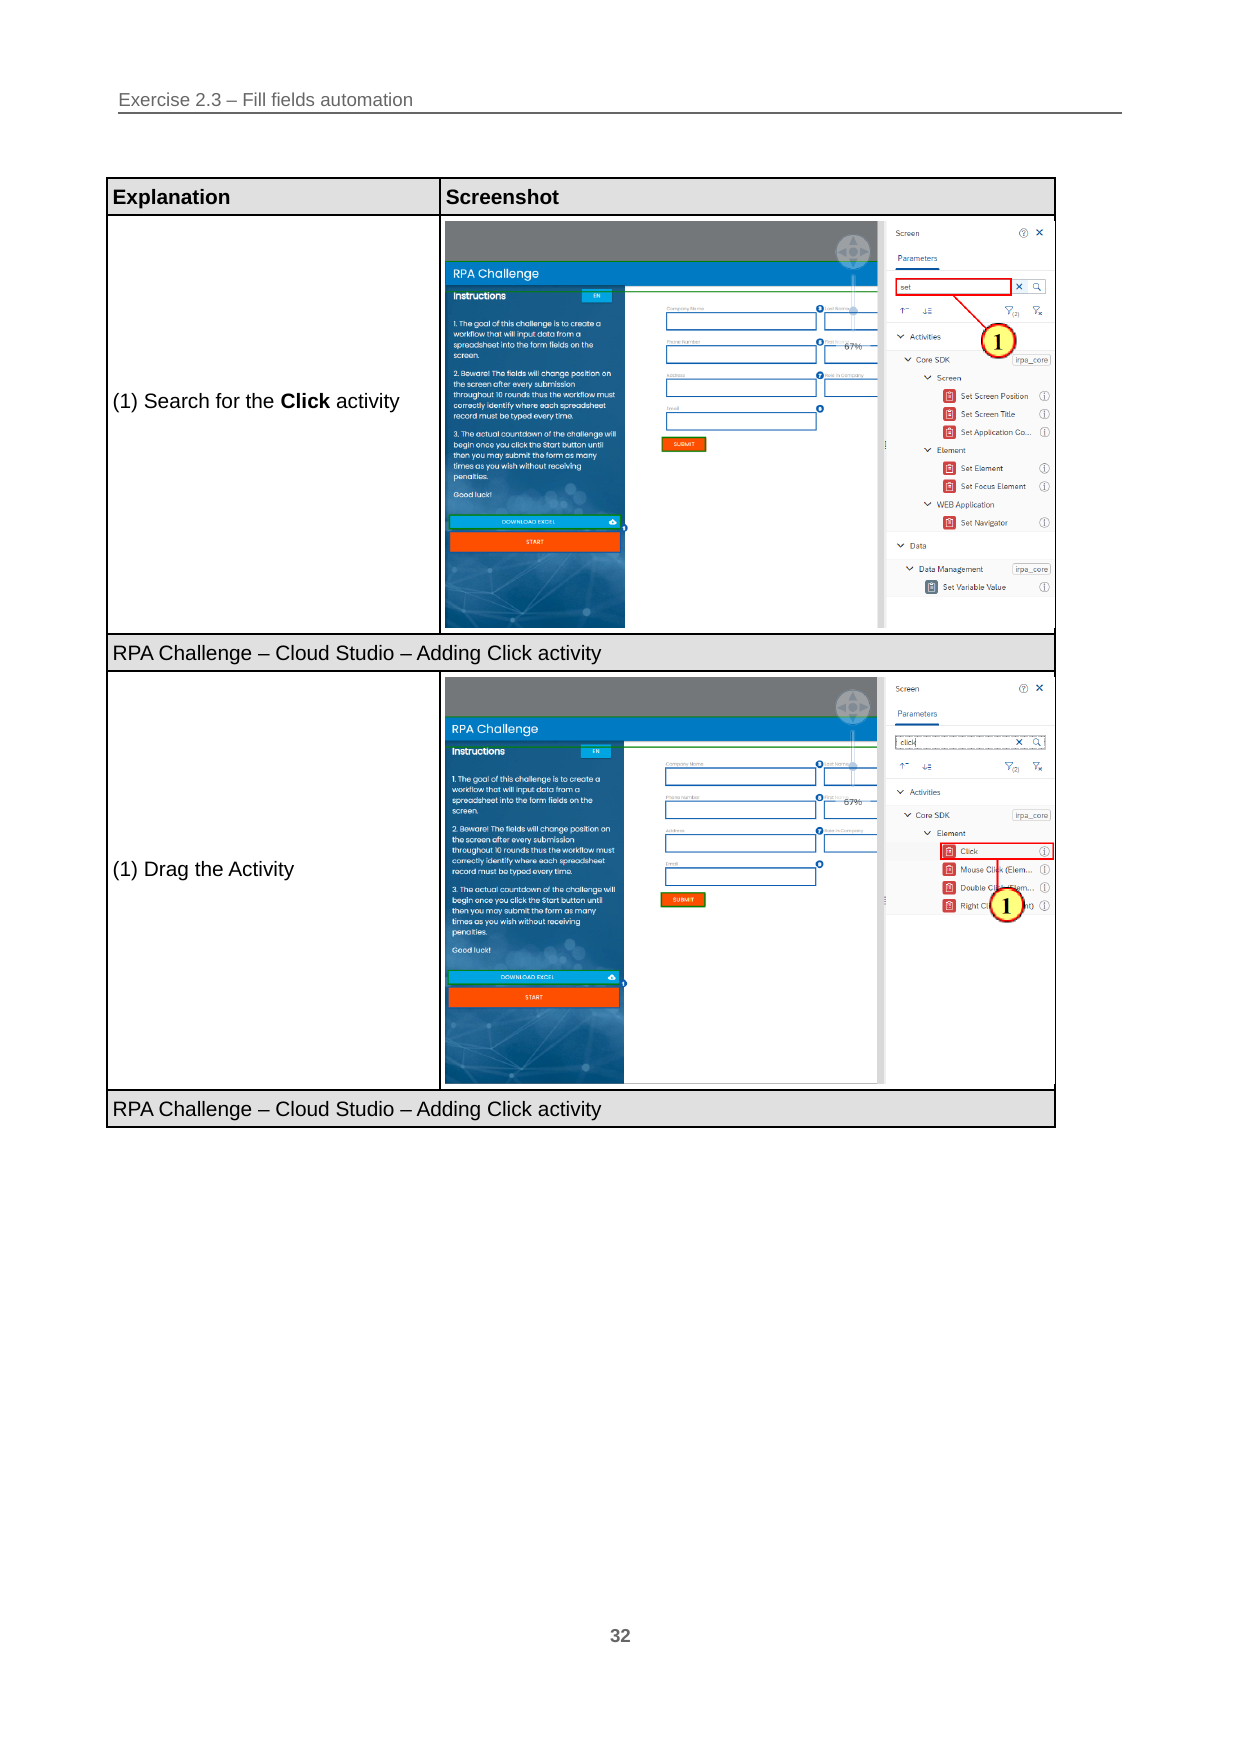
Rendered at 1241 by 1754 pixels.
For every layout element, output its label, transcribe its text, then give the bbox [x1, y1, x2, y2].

picture [445, 221, 1055, 628]
table_cell [441, 672, 1054, 1089]
table_cell [441, 216, 1054, 633]
table_cell RPA Challenge – Cloud Studio – Adding Click activity [108, 635, 1054, 670]
table_cell (1) Drag the Activity [108, 672, 439, 1089]
table_header Explanation [108, 179, 439, 214]
table_header Screenshot [441, 179, 1054, 214]
table_cell RPA Challenge – Cloud Studio – Adding Click activity [108, 1091, 1054, 1126]
table_cell (1) Search for the Click activity [108, 216, 439, 633]
picture [445, 677, 1055, 1084]
